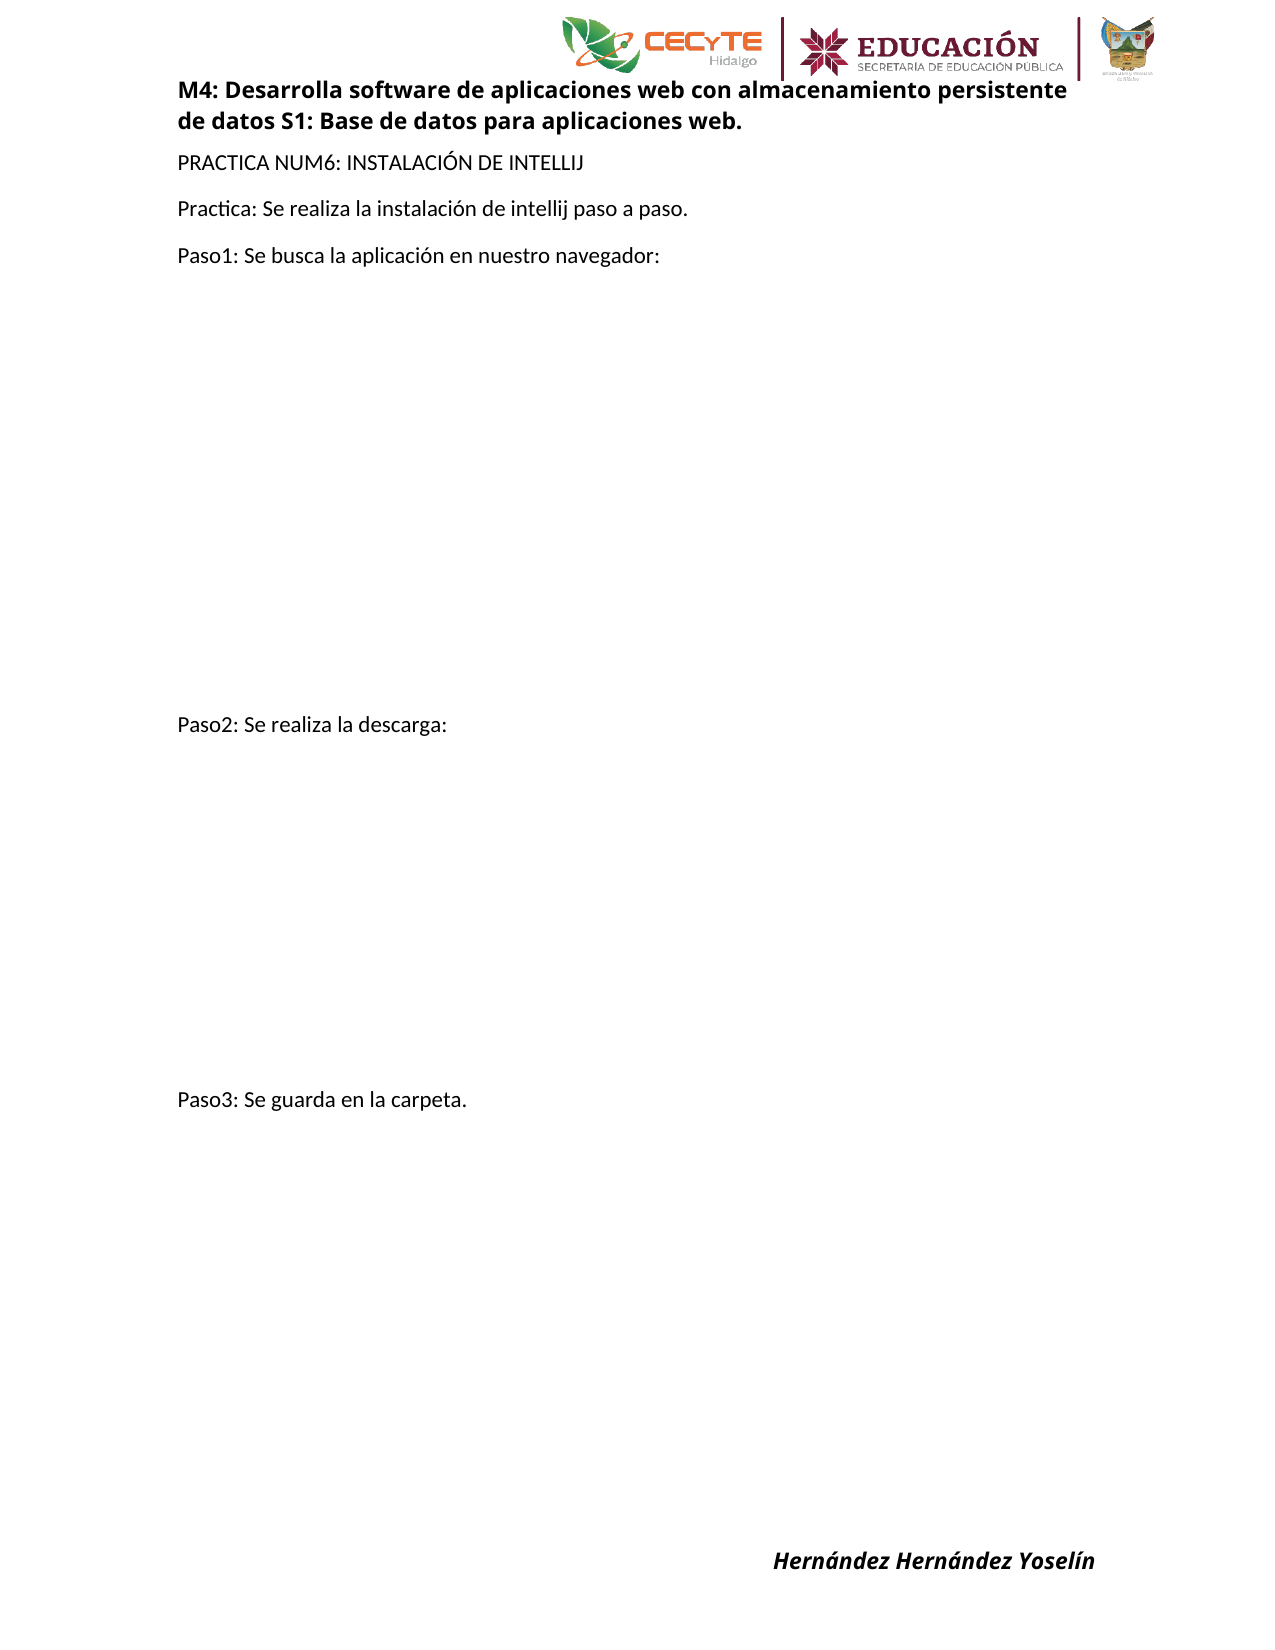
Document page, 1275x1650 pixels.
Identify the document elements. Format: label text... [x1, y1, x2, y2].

text Paso3: Se guarda en la carpeta. [177, 1085, 1098, 1113]
picture [545, 0, 1177, 93]
text Paso2: Se realiza la descarga: [177, 710, 1098, 738]
text Paso1: Se busca la aplicación en nuestro navegador: [177, 241, 1098, 269]
text PRACTICA NUM6: INSTALACIÓN DE INTELLIJ [177, 148, 1098, 176]
text Practica: Se realiza la instalación de intellij paso a paso. [177, 194, 1098, 222]
